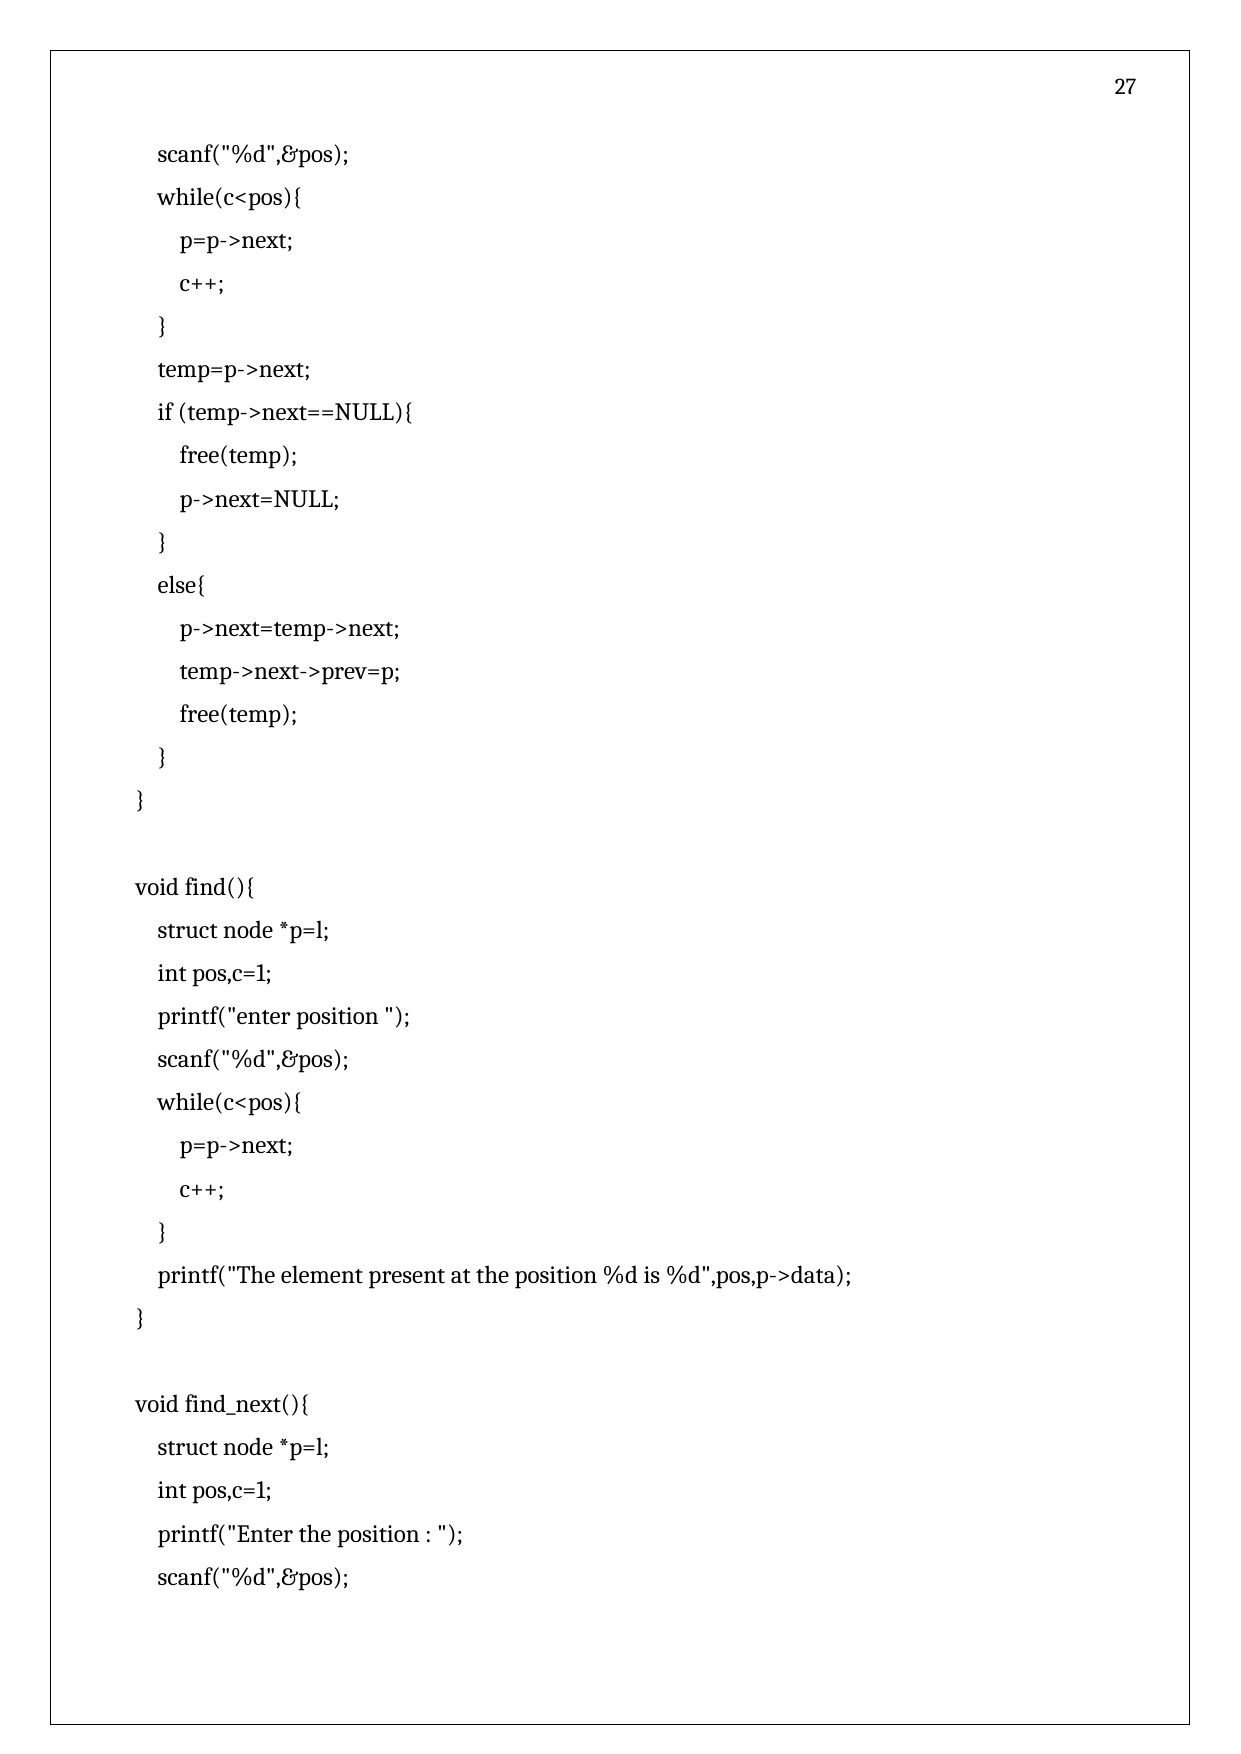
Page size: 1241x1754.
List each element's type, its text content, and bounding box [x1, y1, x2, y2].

text struct node *p=l; [135, 916, 1136, 944]
text free(temp); [135, 441, 1136, 470]
text p->next=NULL; [135, 484, 1136, 513]
text temp=p->next; [135, 355, 1136, 384]
text scanf("%d",&pos); [135, 1563, 1136, 1591]
text if (temp->next==NULL){ [135, 398, 1136, 427]
text } [135, 528, 1136, 556]
text scanf("%d",&pos); [135, 1045, 1136, 1074]
text void find(){ [135, 873, 1136, 901]
text int pos,c=1; [135, 1476, 1136, 1505]
text p=p->next; [135, 226, 1136, 254]
text c++; [135, 1174, 1136, 1203]
text scanf("%d",&pos); [135, 139, 1136, 168]
text struct node *p=l; [135, 1433, 1136, 1462]
text p->next=temp->next; [135, 614, 1136, 643]
text } [135, 1218, 1136, 1246]
text else{ [135, 571, 1136, 599]
text c++; [135, 269, 1136, 298]
text } [135, 743, 1136, 772]
text while(c<pos){ [135, 183, 1136, 211]
text } [135, 1304, 1136, 1333]
text printf("enter position "); [135, 1002, 1136, 1031]
text printf("Enter the position : "); [135, 1519, 1136, 1548]
text void find_next(){ [135, 1390, 1136, 1419]
text p=p->next; [135, 1131, 1136, 1160]
text free(temp); [135, 700, 1136, 729]
text } [135, 786, 1136, 815]
text printf("The element present at the position %d is %d",pos,p->data); [135, 1261, 1136, 1289]
text } [135, 312, 1136, 341]
text while(c<pos){ [135, 1088, 1136, 1117]
text int pos,c=1; [135, 959, 1136, 988]
text temp->next->prev=p; [135, 657, 1136, 686]
